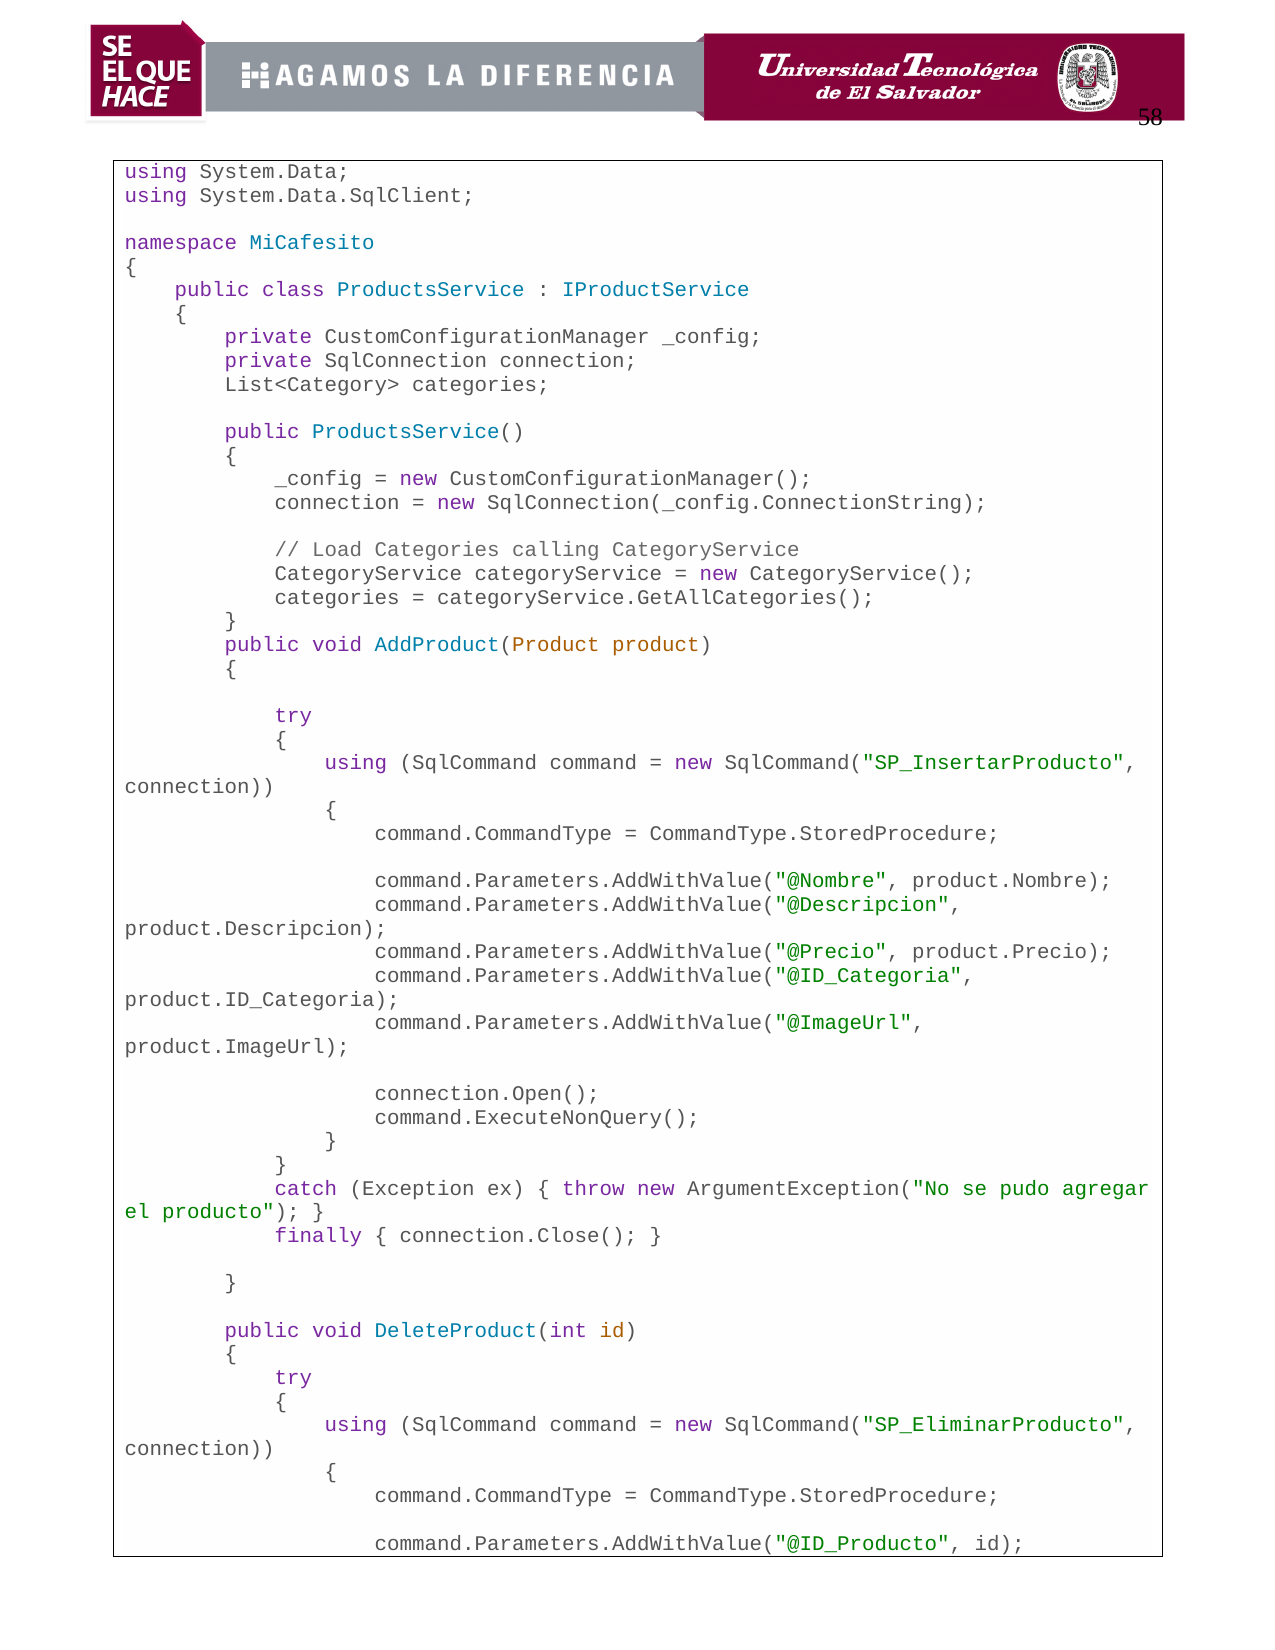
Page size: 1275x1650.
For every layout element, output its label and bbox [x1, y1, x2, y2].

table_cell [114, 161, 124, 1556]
picture [75, 12, 1194, 139]
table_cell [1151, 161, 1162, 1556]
